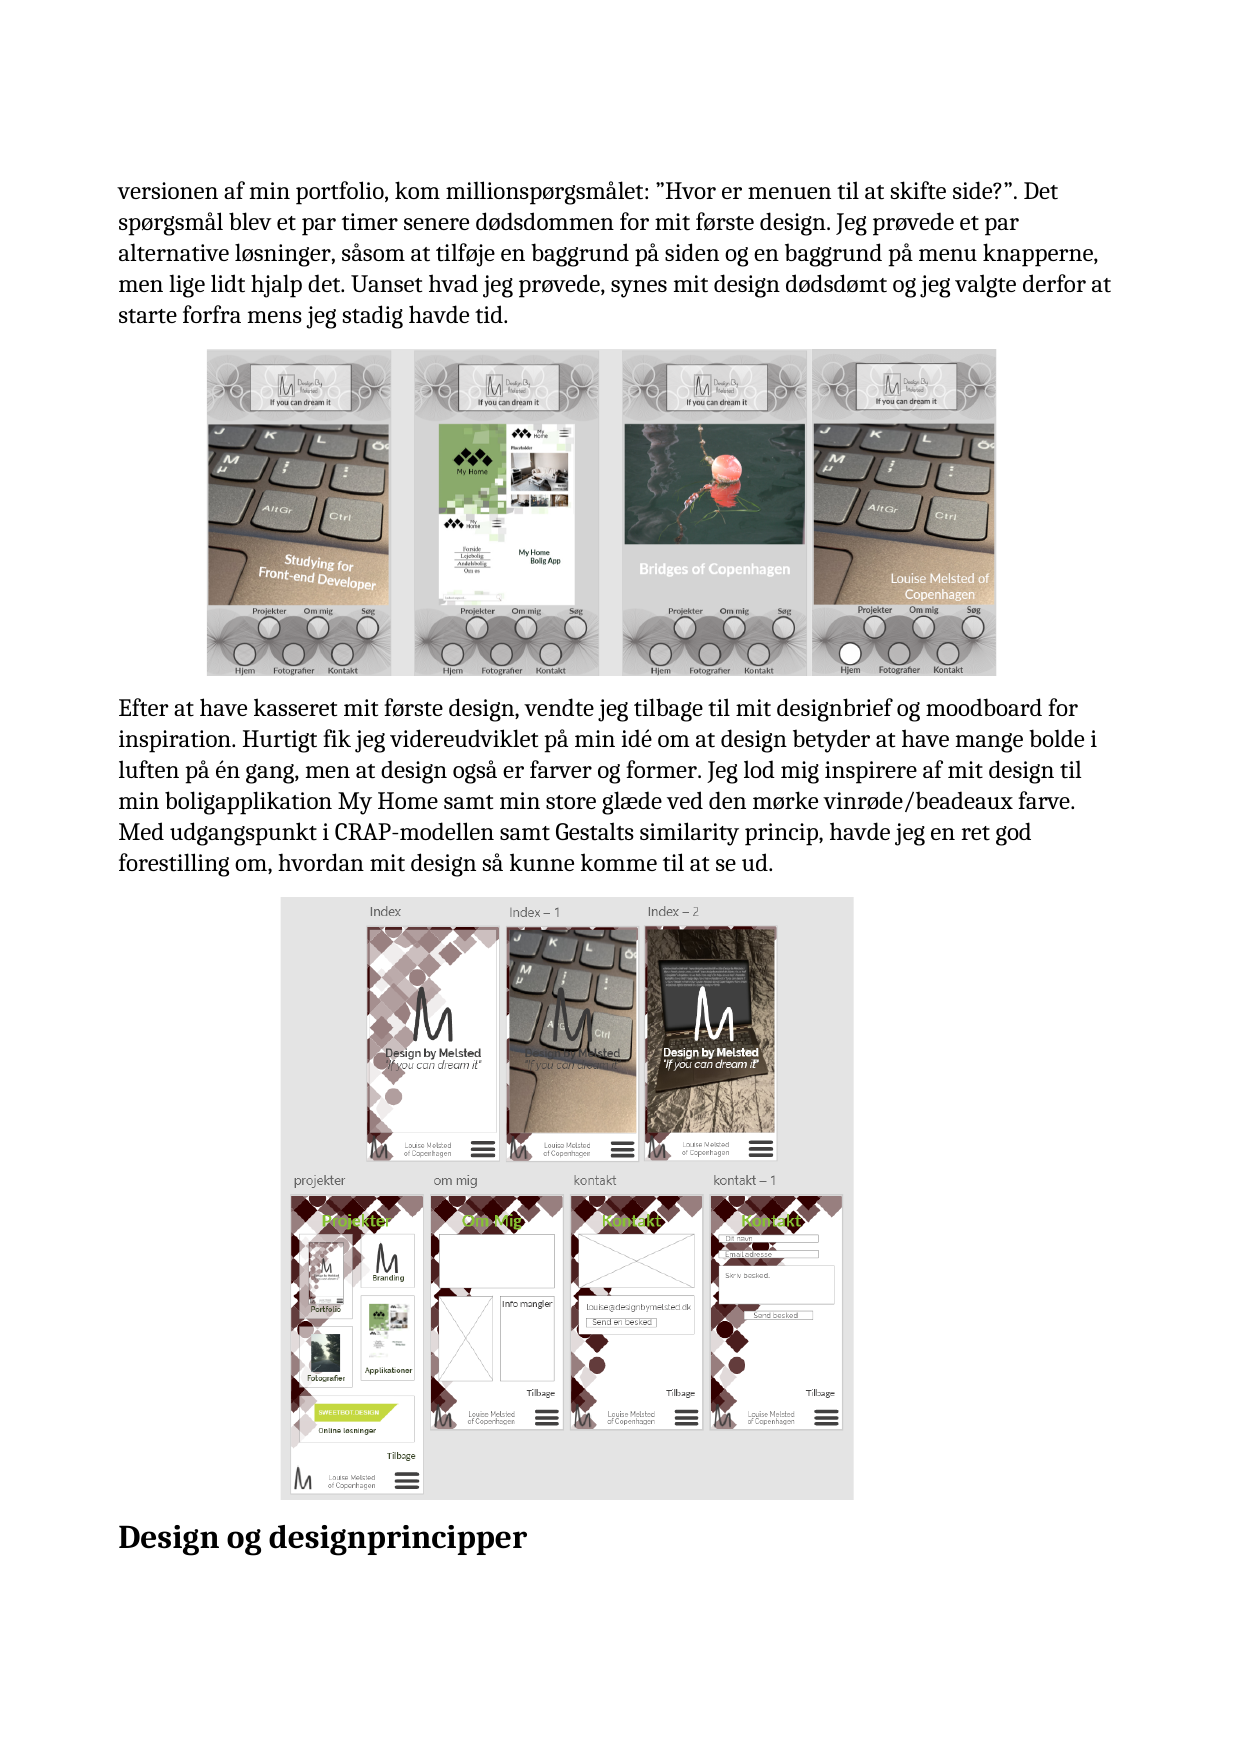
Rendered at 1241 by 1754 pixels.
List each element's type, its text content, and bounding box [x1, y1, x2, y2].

picture [206, 349, 997, 676]
picture [280, 897, 854, 1500]
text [118, 177, 1122, 330]
text Design og designprincipper [118, 1518, 1122, 1556]
text Efter at have kasseret mit første design, vendte jeg tilbage til mit designbrief og moodboard for inspiration. Hurtigt fik jeg videreudviklet på min idé om at design betyder at have mange bolde i luften på én gang, men at design også er farver og former. Jeg lod mig inspirere af mit design til min boligapplikation My Home samt min store glæde ved den mørke vinrøde/beadeaux farve. Med udgangspunkt i CRAP-modellen samt Gestalts similarity princip, havde jeg en ret god forestilling om, hvordan mit design så kunne komme til at se ud. [118, 694, 1122, 878]
